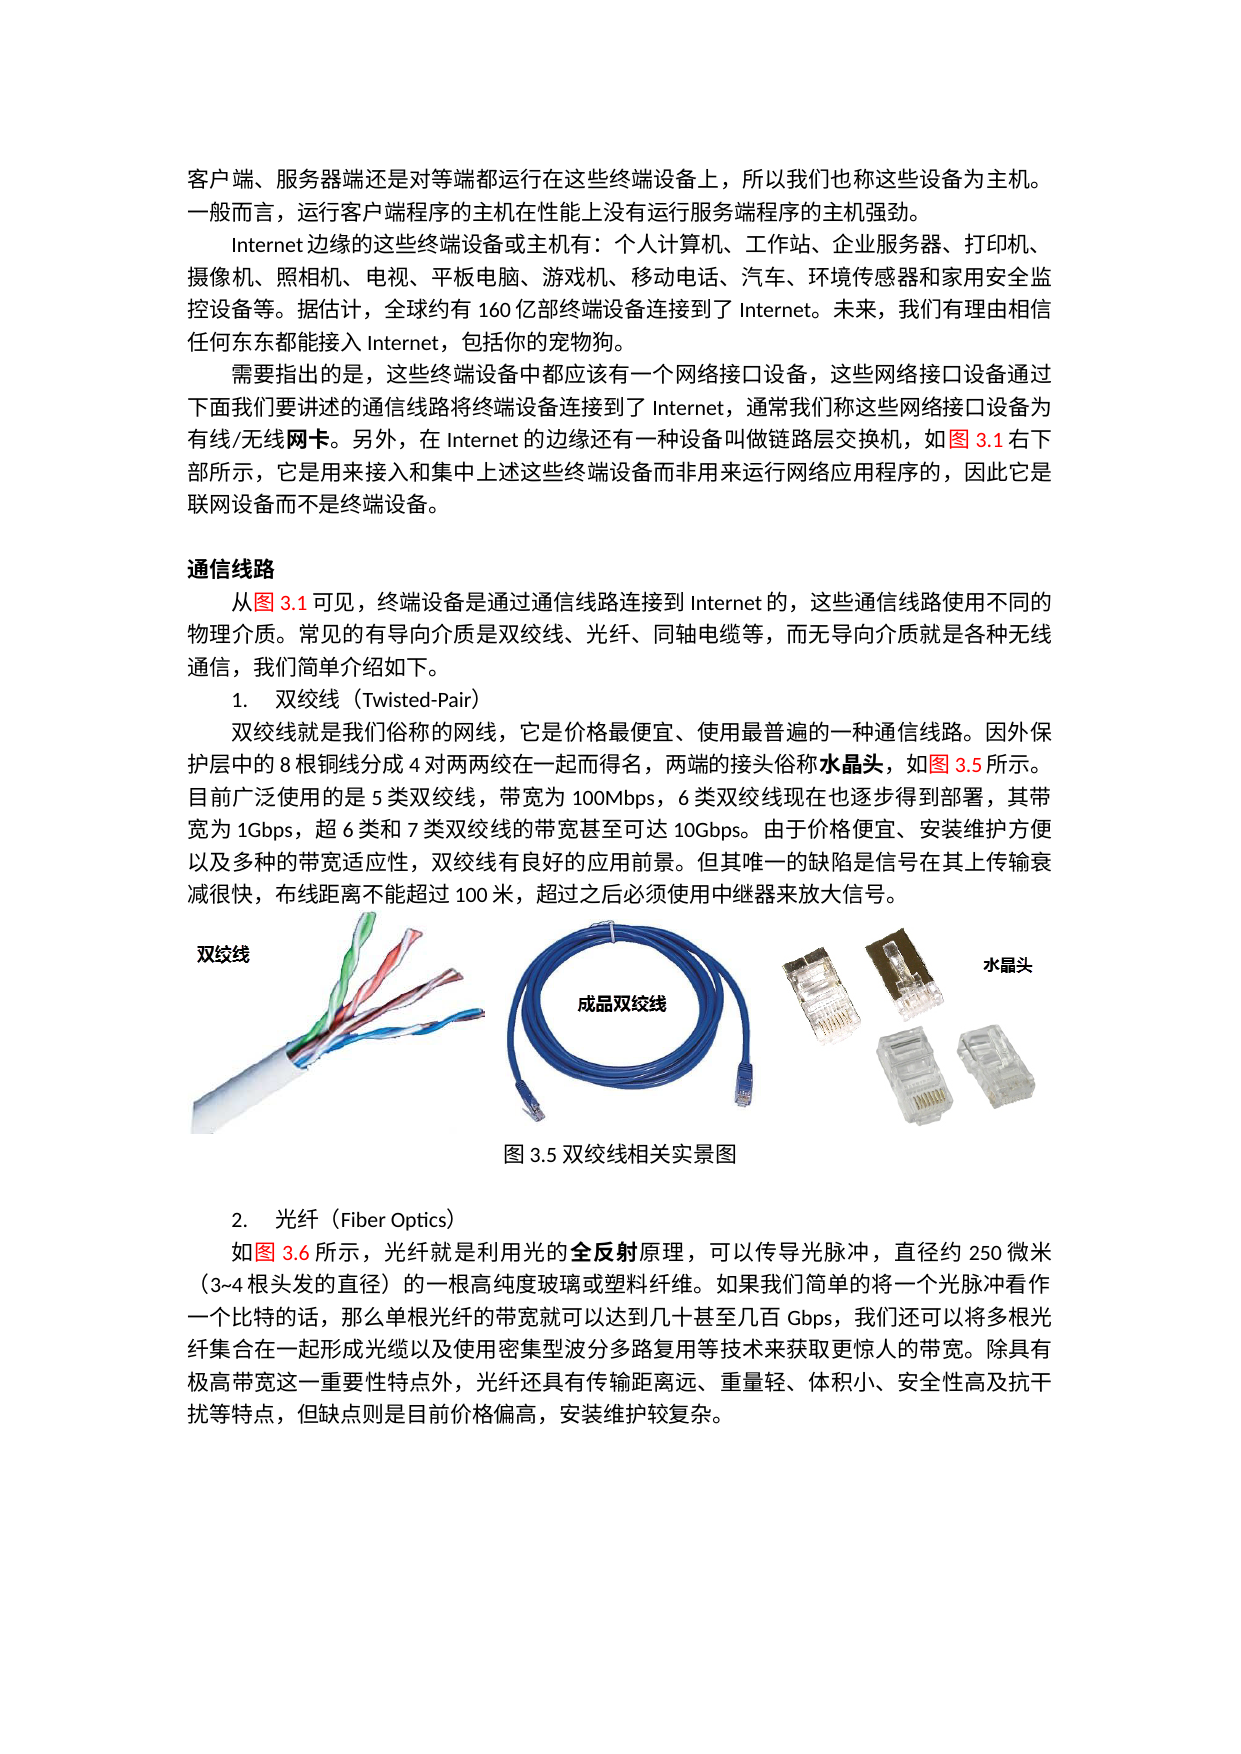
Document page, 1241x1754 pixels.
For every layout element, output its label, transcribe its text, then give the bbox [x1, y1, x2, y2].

list 双绞线（Twisted-Pair） [231, 682, 1053, 714]
text 如图3.6所示，光纤就是利用光的全反射原理，可以传导光脉冲，直径约250微米（3~4根头发的直径）的一根高纯度玻璃或塑料纤维。如果我们简单的将一个光脉冲看作一个比特的话，那么单根光纤的带宽就可以达到几十甚至几百Gbps，我们还可以将多根光纤集合在一起形成光缆以及使用密集型波分多路复用等技术来获取更惊人的带宽。除具有极高带宽这一重要性特点外，光纤还具有传输距离远、重量轻、体积小、安全性高及抗干扰等特点，但缺点则是目前价格偏高，安装维护较复杂。 [187, 1234, 1053, 1429]
text 从图3.1可见，终端设备是通过通信线路连接到Internet的，这些通信线路使用不同的物理介质。常见的有导向介质是双绞线、光纤、同轴电缆等，而无导向介质就是各种无线通信，我们简单介绍如下。 [187, 584, 1053, 682]
text 需要指出的是，这些终端设备中都应该有一个网络接口设备，这些网络接口设备通过下面我们要讲述的通信线路将终端设备连接到了Internet，通常我们称这些网络接口设备为有线/无线网卡。另外，在Internet的边缘还有一种设备叫做链路层交换机，如图3.1右下部所示，它是用来接入和集中上述这些终端设备而非用来运行网络应用程序的，因此它是联网设备而不是终端设备。 [187, 357, 1053, 519]
text 通信线路 [187, 552, 1053, 584]
text 图3.5 双绞线相关实景图 [187, 1137, 1053, 1169]
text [187, 162, 1053, 227]
list 光纤（Fiber Optics） [231, 1202, 1053, 1234]
text Internet边缘的这些终端设备或主机有：个人计算机、工作站、企业服务器、打印机、摄像机、照相机、电视、平板电脑、游戏机、移动电话、汽车、环境传感器和家用安全监控设备等。据估计，全球约有160亿部终端设备连接到了Internet。未来，我们有理由相信任何东东都能接入Internet，包括你的宠物狗。 [187, 227, 1053, 357]
picture [187, 909, 1045, 1134]
text 双绞线就是我们俗称的网线，它是价格最便宜、使用最普遍的一种通信线路。因外保护层中的8根铜线分成4对两两绞在一起而得名，两端的接头俗称水晶头，如图3.5所示。目前广泛使用的是5类双绞线，带宽为100Mbps，6类双绞线现在也逐步得到部署，其带宽为1Gbps，超6类和7类双绞线的带宽甚至可达10Gbps。由于价格便宜、安装维护方便以及多种的带宽适应性，双绞线有良好的应用前景。但其唯一的缺陷是信号在其上传输衰减很快，布线距离不能超过100米，超过之后必须使用中继器来放大信号。 [187, 714, 1053, 909]
